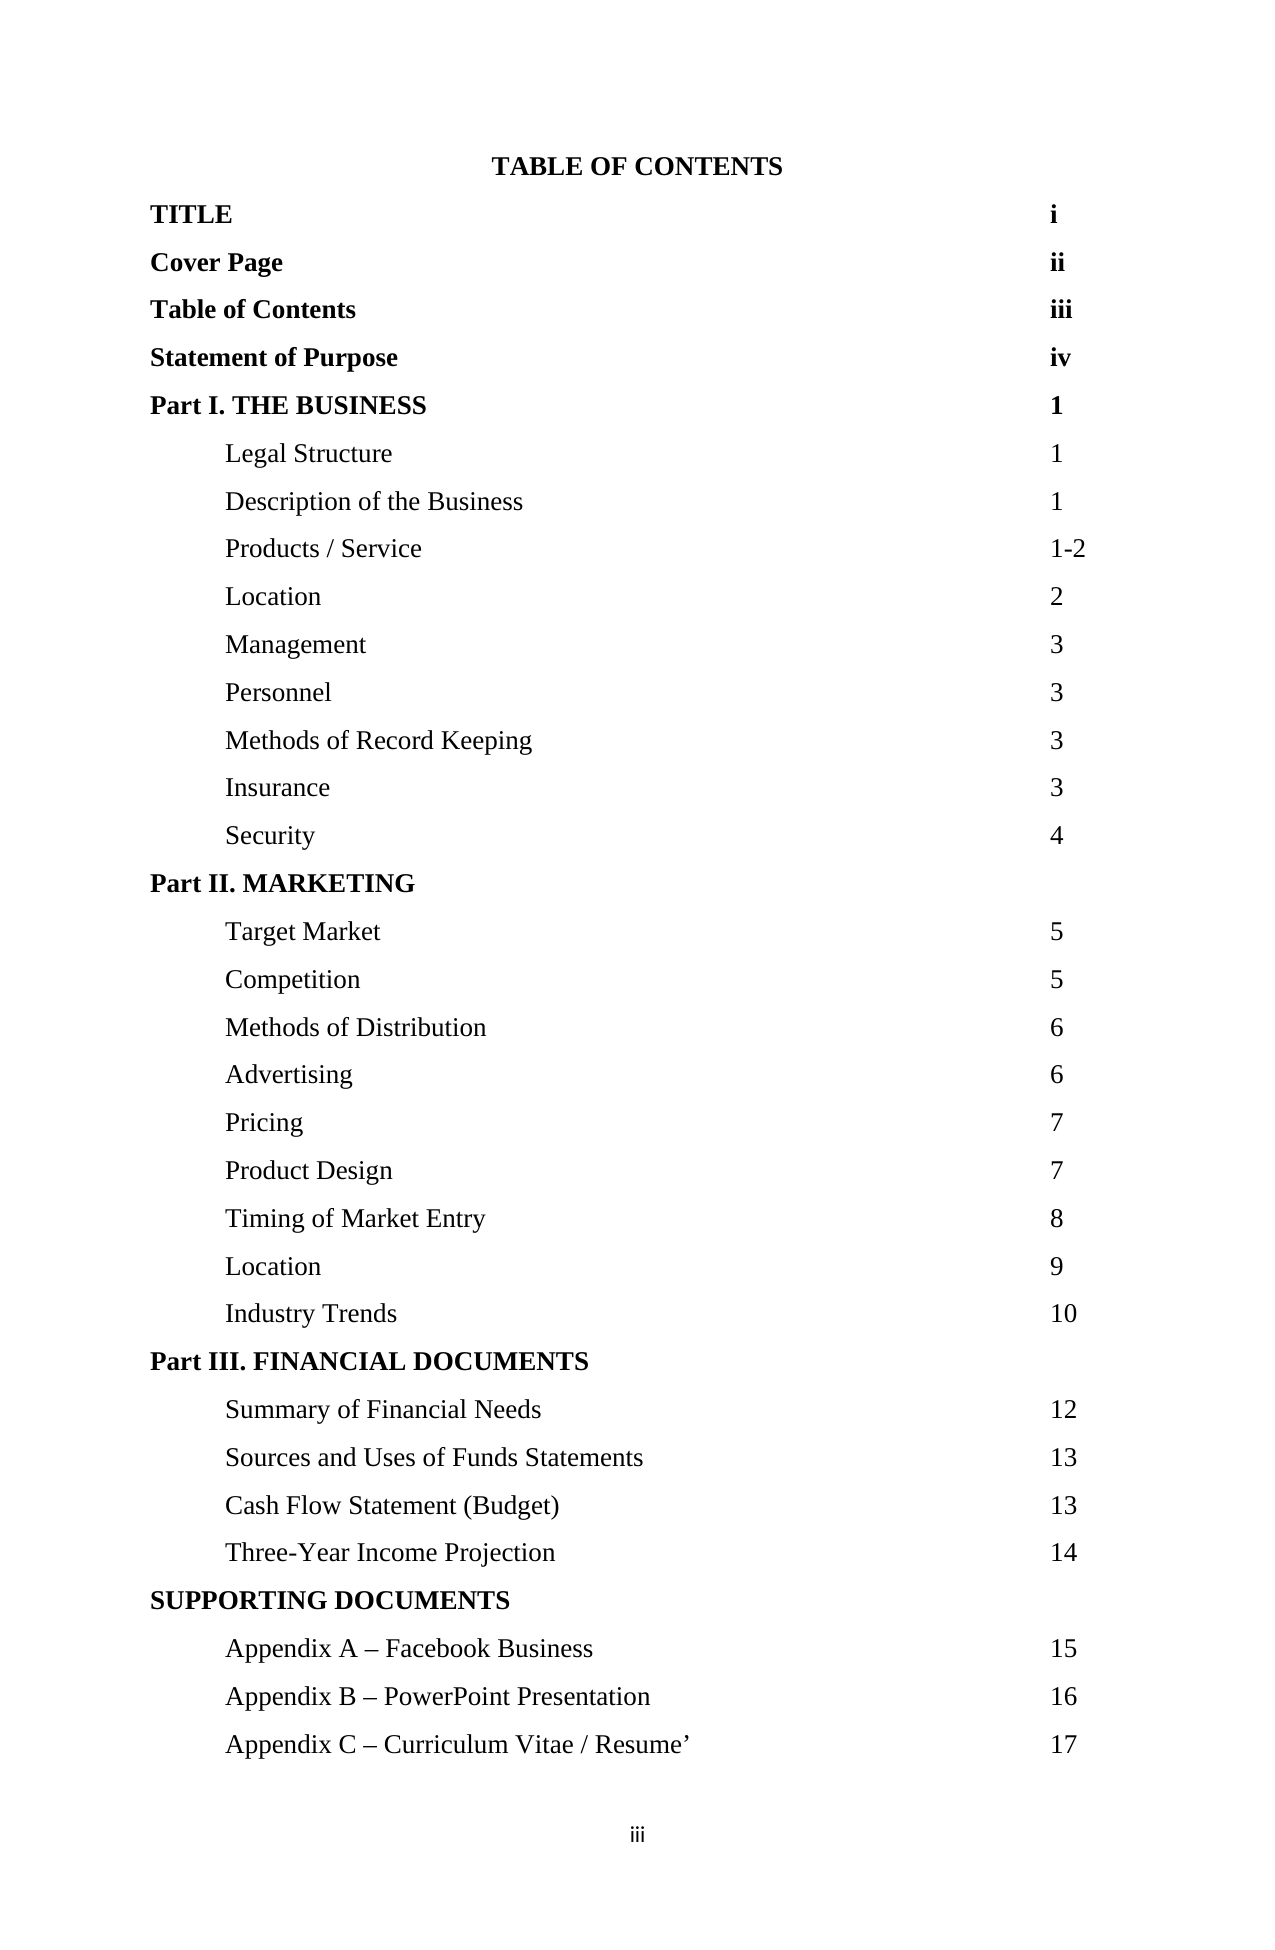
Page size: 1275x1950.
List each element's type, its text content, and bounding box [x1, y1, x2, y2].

text Sources and Uses of Funds Statements 13 [225, 1441, 1125, 1472]
text SUPPORTING DOCUMENTS [150, 1584, 1125, 1616]
text TITLE i [150, 198, 1125, 229]
text Part I. THE BUSINESS 1 [150, 389, 1125, 420]
text Cover Page ii [150, 246, 1125, 277]
text Methods of Distribution 6 [225, 1011, 1125, 1042]
text Three-Year Income Projection 14 [225, 1537, 1125, 1568]
text Description of the Business 1 [150, 485, 1125, 516]
text Methods of Record Keeping 3 [225, 724, 1125, 755]
text Timing of Market Entry 8 [225, 1202, 1125, 1233]
text TABLE OF CONTENTS [150, 150, 1125, 181]
text Location 9 [225, 1250, 1125, 1281]
text Target Market 5 [225, 915, 1125, 946]
text Location 2 [150, 580, 1125, 611]
text Statement of Purpose iv [150, 341, 1125, 372]
text Product Design 7 [225, 1154, 1125, 1185]
text Appendix C – Curriculum Vitae / Resume’ 17 [150, 1728, 1125, 1759]
text Appendix B – PowerPoint Presentation 16 [225, 1680, 1125, 1711]
text Part III. FINANCIAL DOCUMENTS [150, 1345, 1125, 1376]
text Advertising 6 [225, 1058, 1125, 1089]
text Security 4 [225, 819, 1125, 851]
text Cash Flow Statement (Budget) 13 [225, 1489, 1125, 1520]
text Industry Trends 10 [225, 1297, 1125, 1329]
text Part II. MARKETING [150, 867, 1125, 898]
text Products / Service 1-2 [150, 532, 1125, 564]
text Personnel 3 [225, 676, 1125, 707]
text Summary of Financial Needs 12 [225, 1393, 1125, 1424]
text Competition 5 [225, 963, 1125, 994]
text Table of Contents iii [150, 293, 1125, 324]
text Appendix A – Facebook Business 15 [225, 1632, 1125, 1663]
text Insurance 3 [225, 772, 1125, 803]
text Legal Structure 1 [150, 437, 1125, 468]
text Management 3 [225, 628, 1125, 659]
text Pricing 7 [225, 1106, 1125, 1137]
